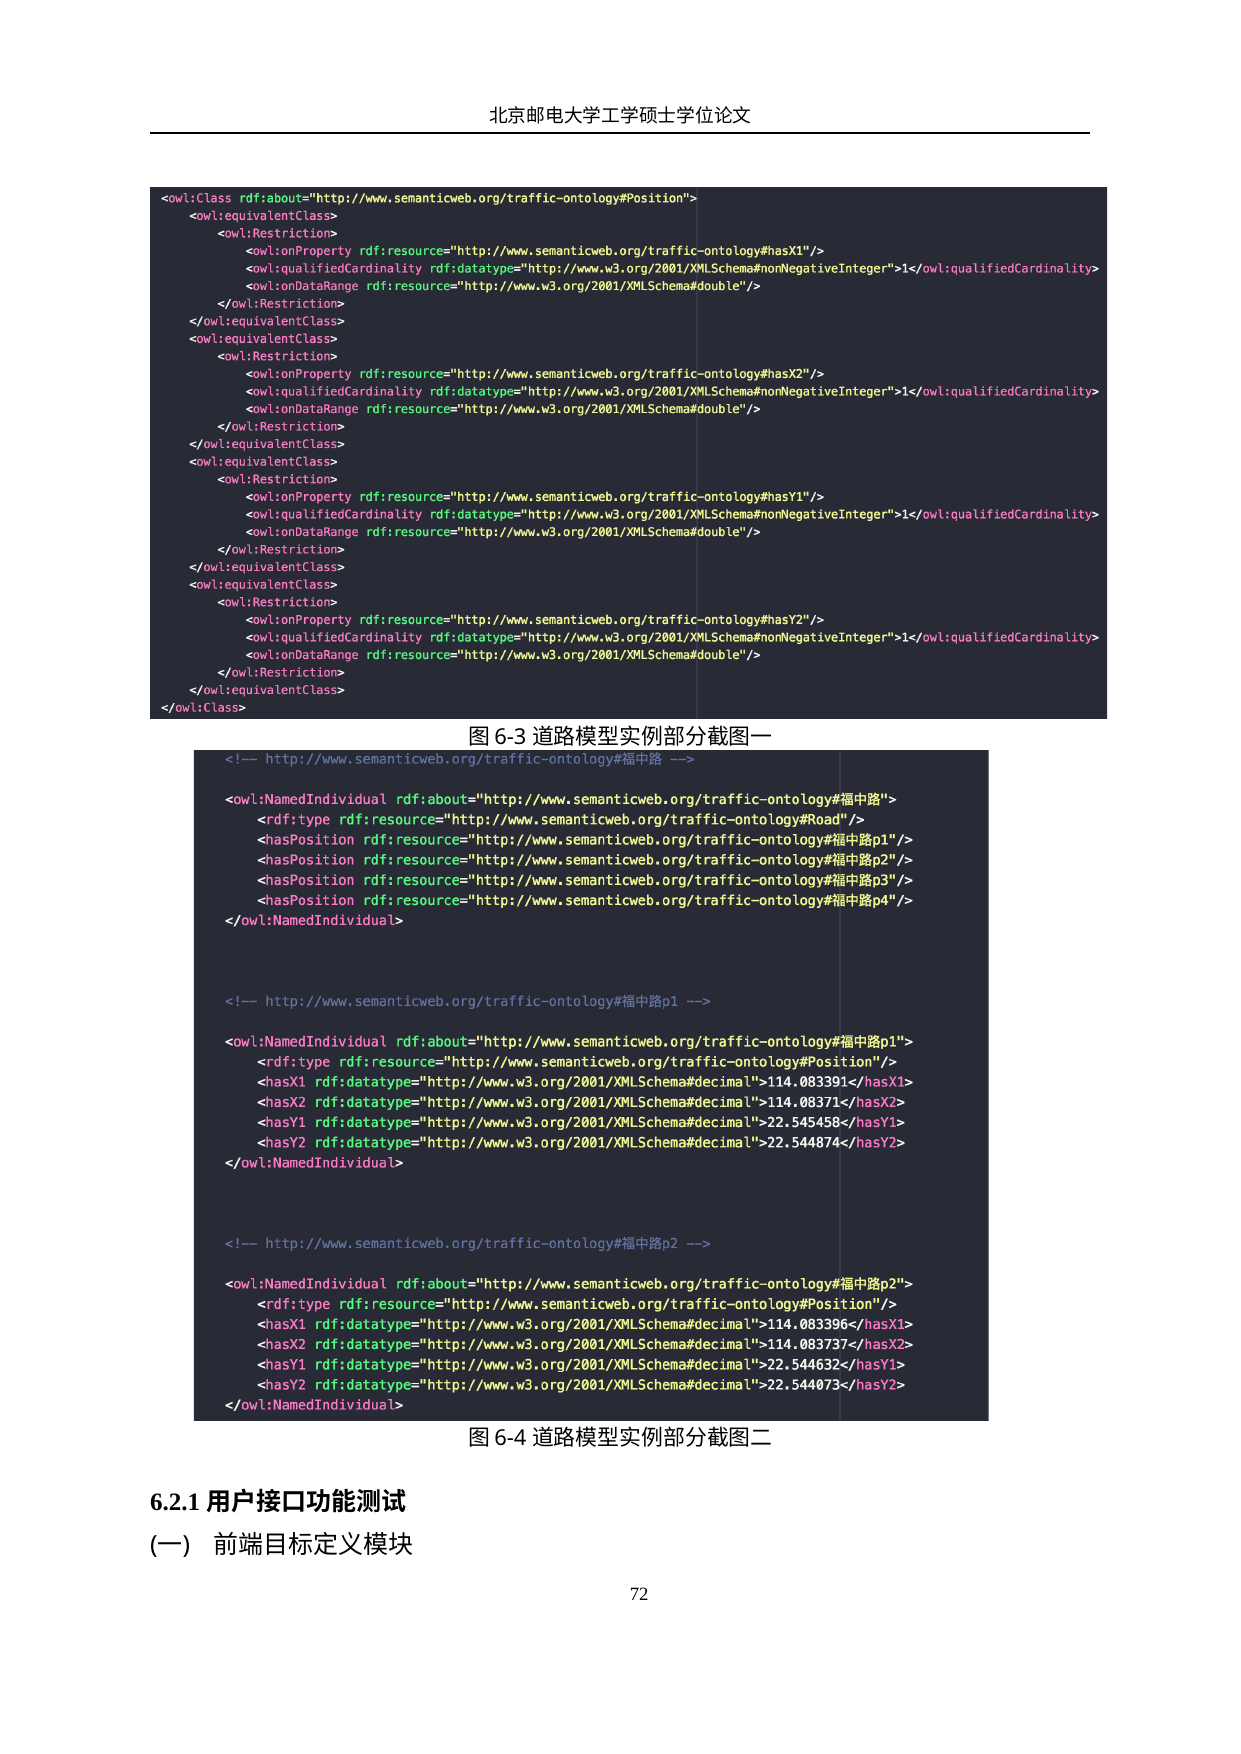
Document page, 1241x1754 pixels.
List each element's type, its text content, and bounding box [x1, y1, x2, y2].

list 前端目标定义模块 [150, 1525, 1090, 1561]
picture [193, 750, 989, 1421]
text 图6-4 道路模型实例部分截图二 [150, 1420, 1090, 1452]
subtitle 6.2.1 用户接口功能测试 [150, 1477, 1090, 1519]
text 图6-3 道路模型实例部分截图一 [150, 719, 1090, 751]
picture [150, 187, 1108, 719]
